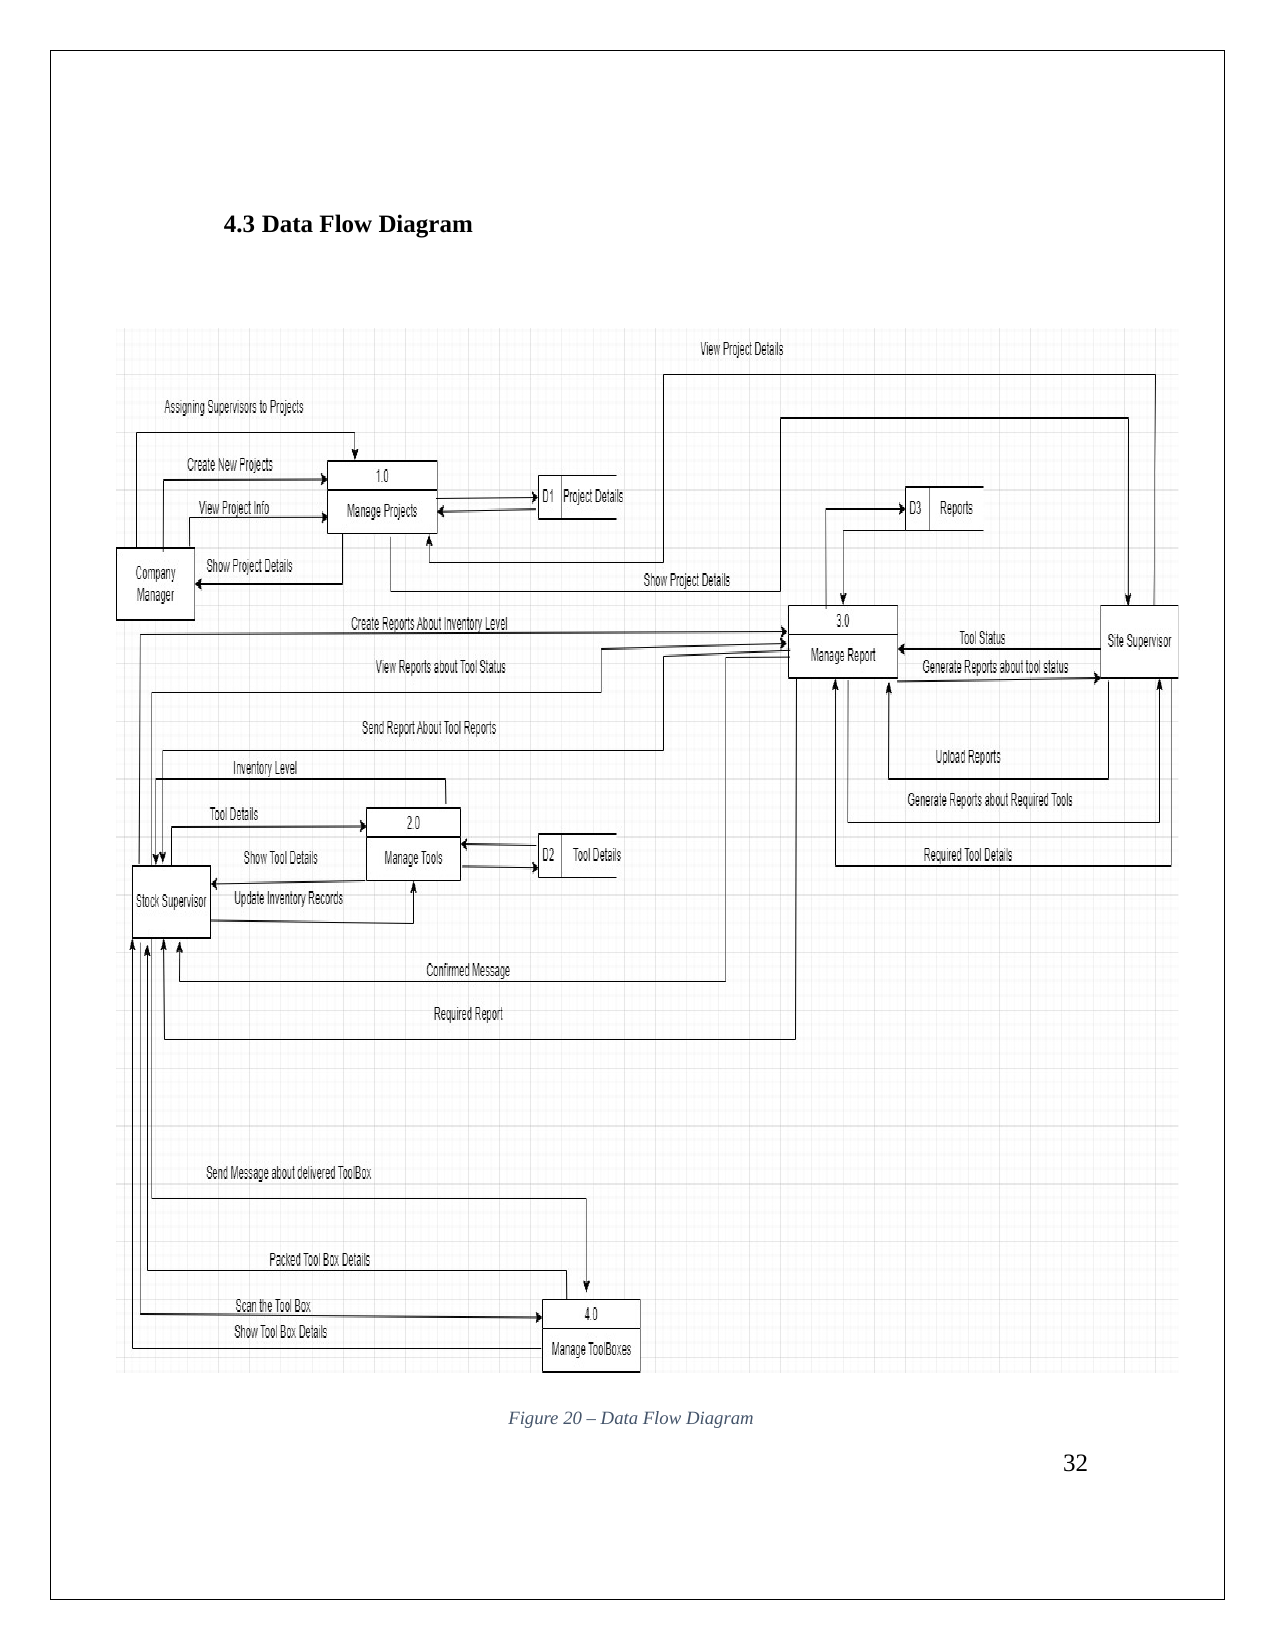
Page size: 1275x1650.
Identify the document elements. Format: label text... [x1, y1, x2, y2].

text Figure 20 – Data Flow Diagram [187, 1407, 753, 1428]
subtitle 4.3 Data Flow Diagram [223, 209, 1088, 238]
picture [116, 328, 1179, 1373]
